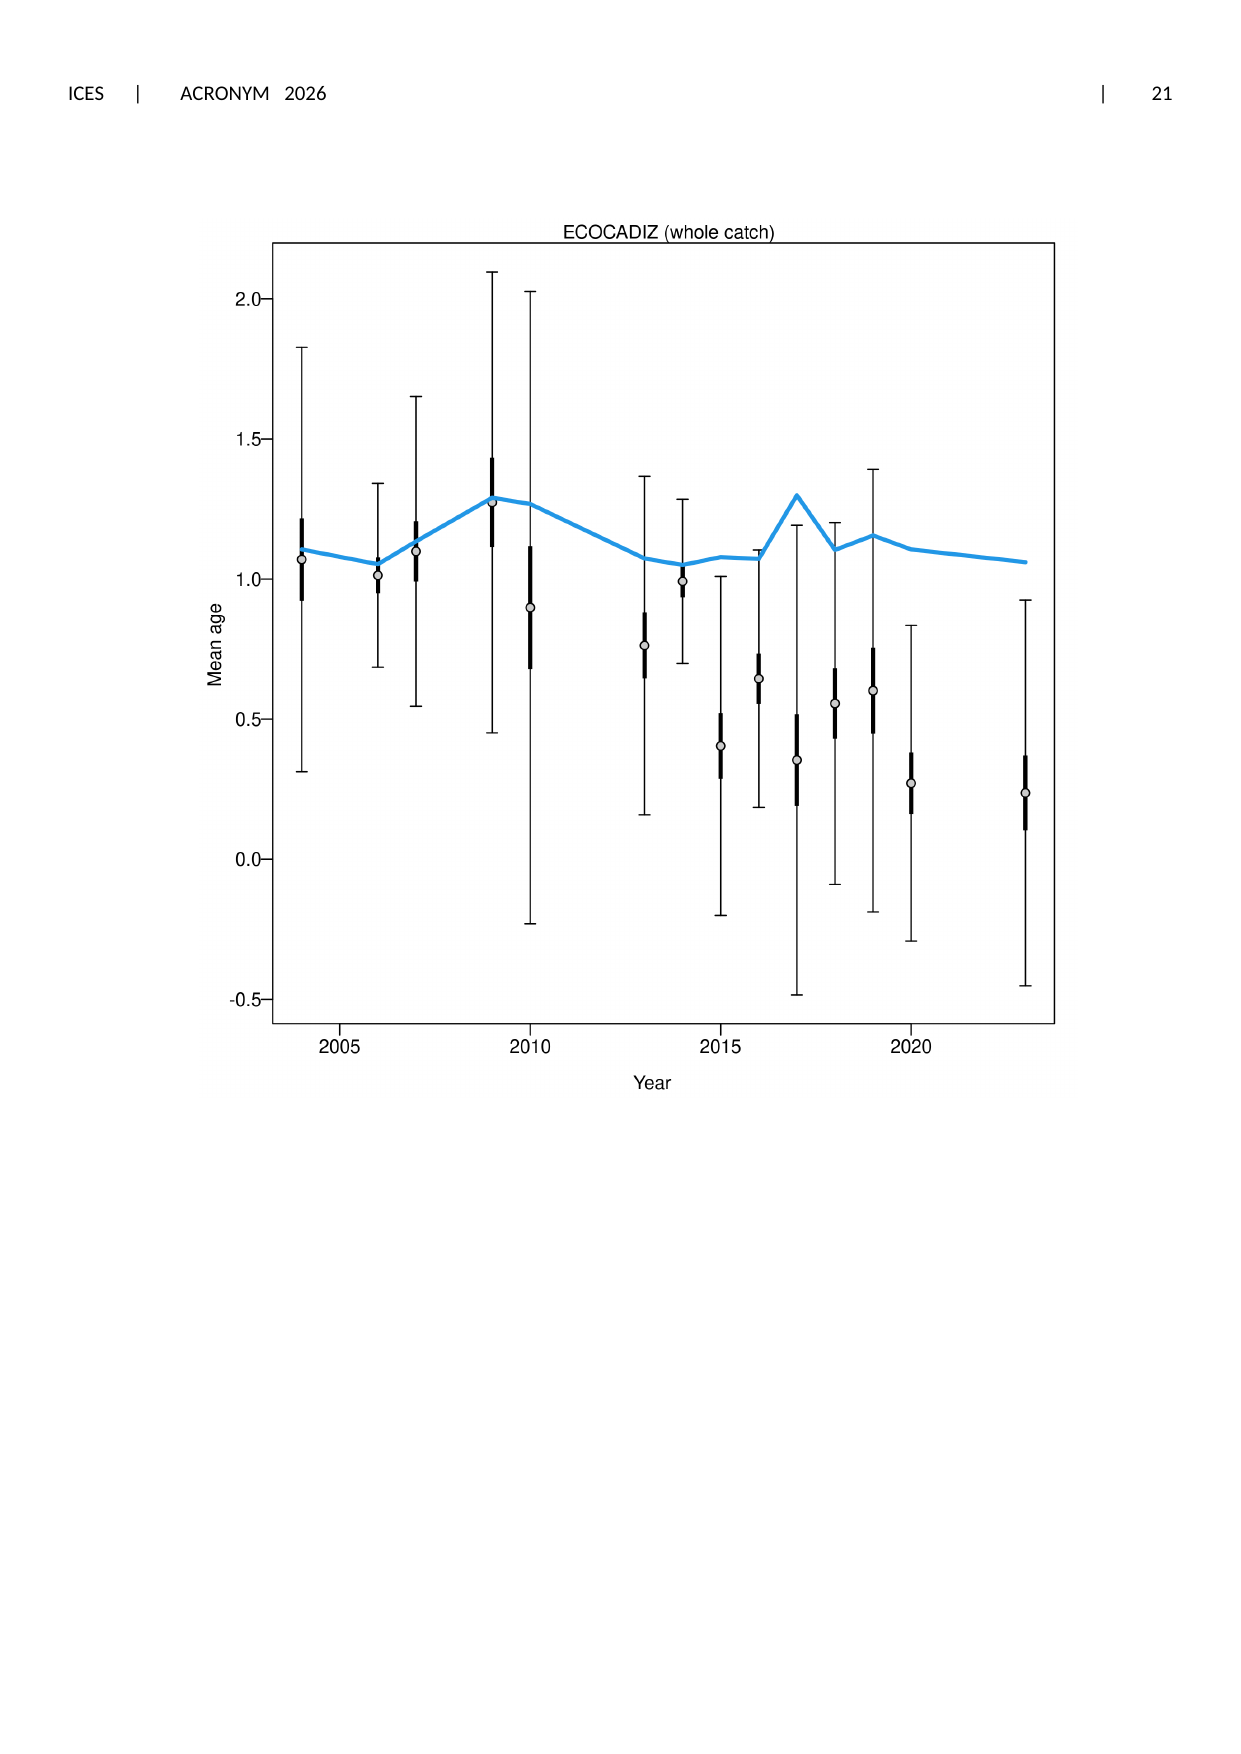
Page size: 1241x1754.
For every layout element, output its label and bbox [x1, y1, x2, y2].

picture [198, 218, 1079, 1098]
